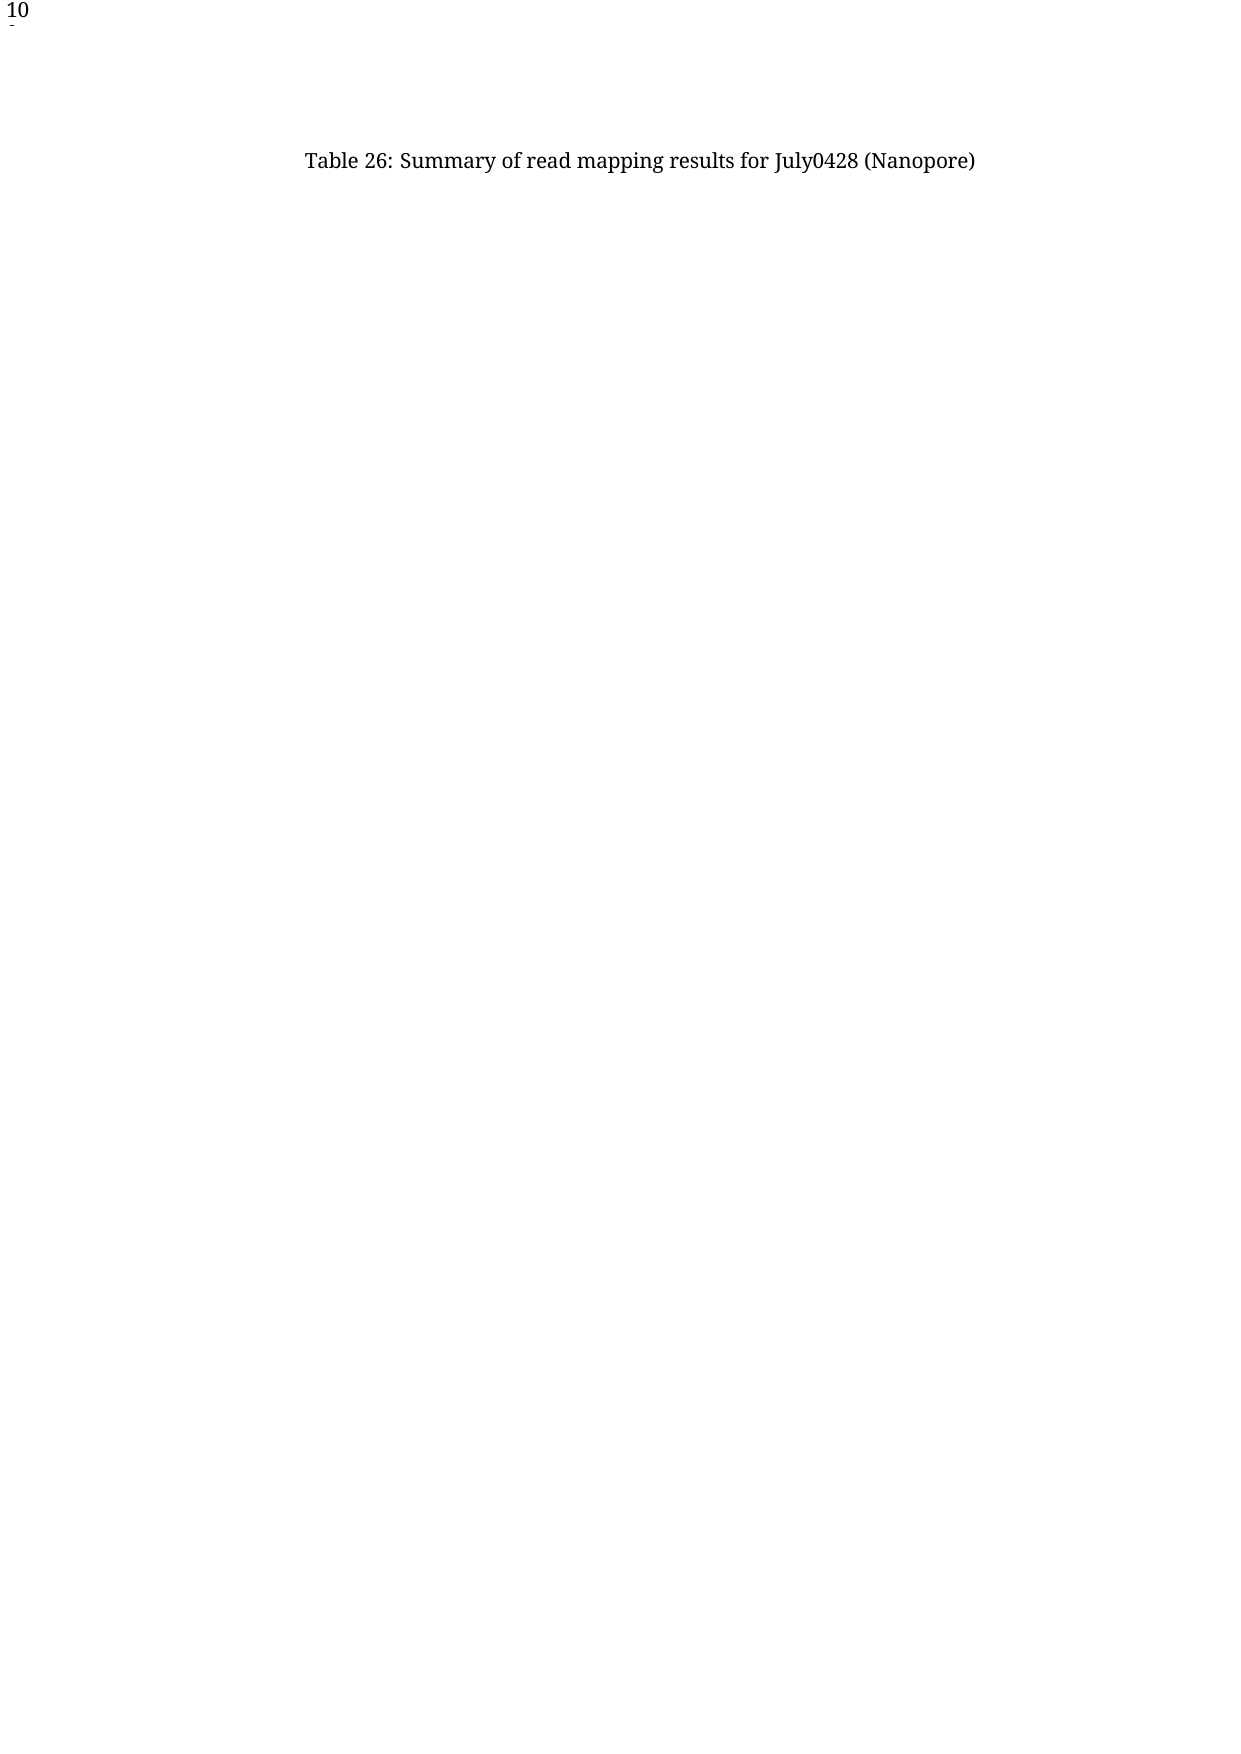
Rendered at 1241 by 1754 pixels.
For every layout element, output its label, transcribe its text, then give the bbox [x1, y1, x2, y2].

text Table 26: Summary of read mapping results for July0428 (Nanopore) [304, 146, 1240, 174]
